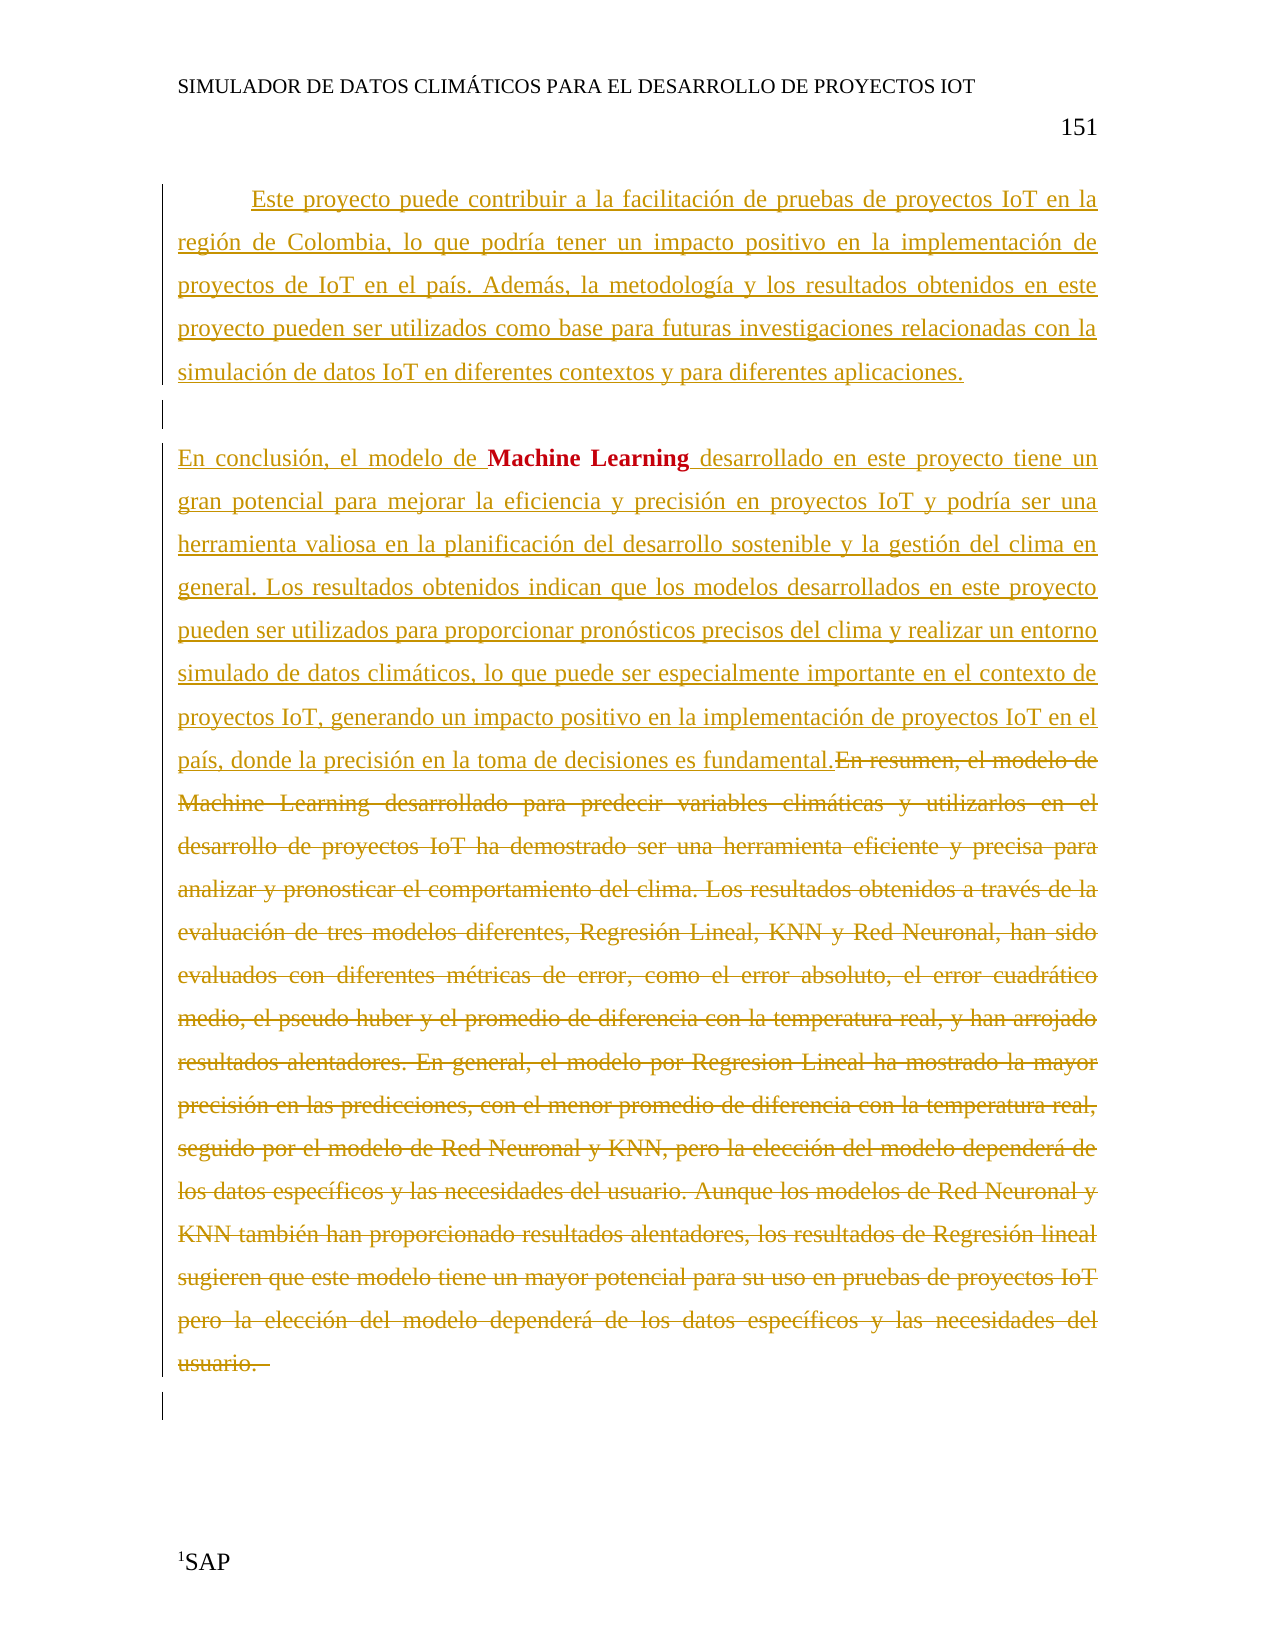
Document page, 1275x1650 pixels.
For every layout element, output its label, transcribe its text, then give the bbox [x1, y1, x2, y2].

text Machine Learning [177, 934, 1098, 976]
text Machine Learning [177, 512, 1098, 554]
text Machine Learning [177, 1322, 1098, 1377]
text Machine Learning [177, 641, 1098, 683]
text Machine Learning [177, 1279, 1098, 1321]
text Machine Learning [177, 443, 1098, 511]
text Machine Learning [177, 848, 1098, 890]
text Machine Learning [177, 891, 1098, 933]
text Machine Learning [177, 1064, 1098, 1192]
text Machine Learning [177, 977, 1098, 1062]
text Machine Learning [177, 1193, 1098, 1278]
text Machine Learning [177, 598, 1098, 640]
text Machine Learning [177, 684, 1098, 727]
text Machine Learning [177, 728, 1098, 803]
text Machine Learning [177, 804, 1098, 847]
text Machine Learning [177, 555, 1098, 597]
